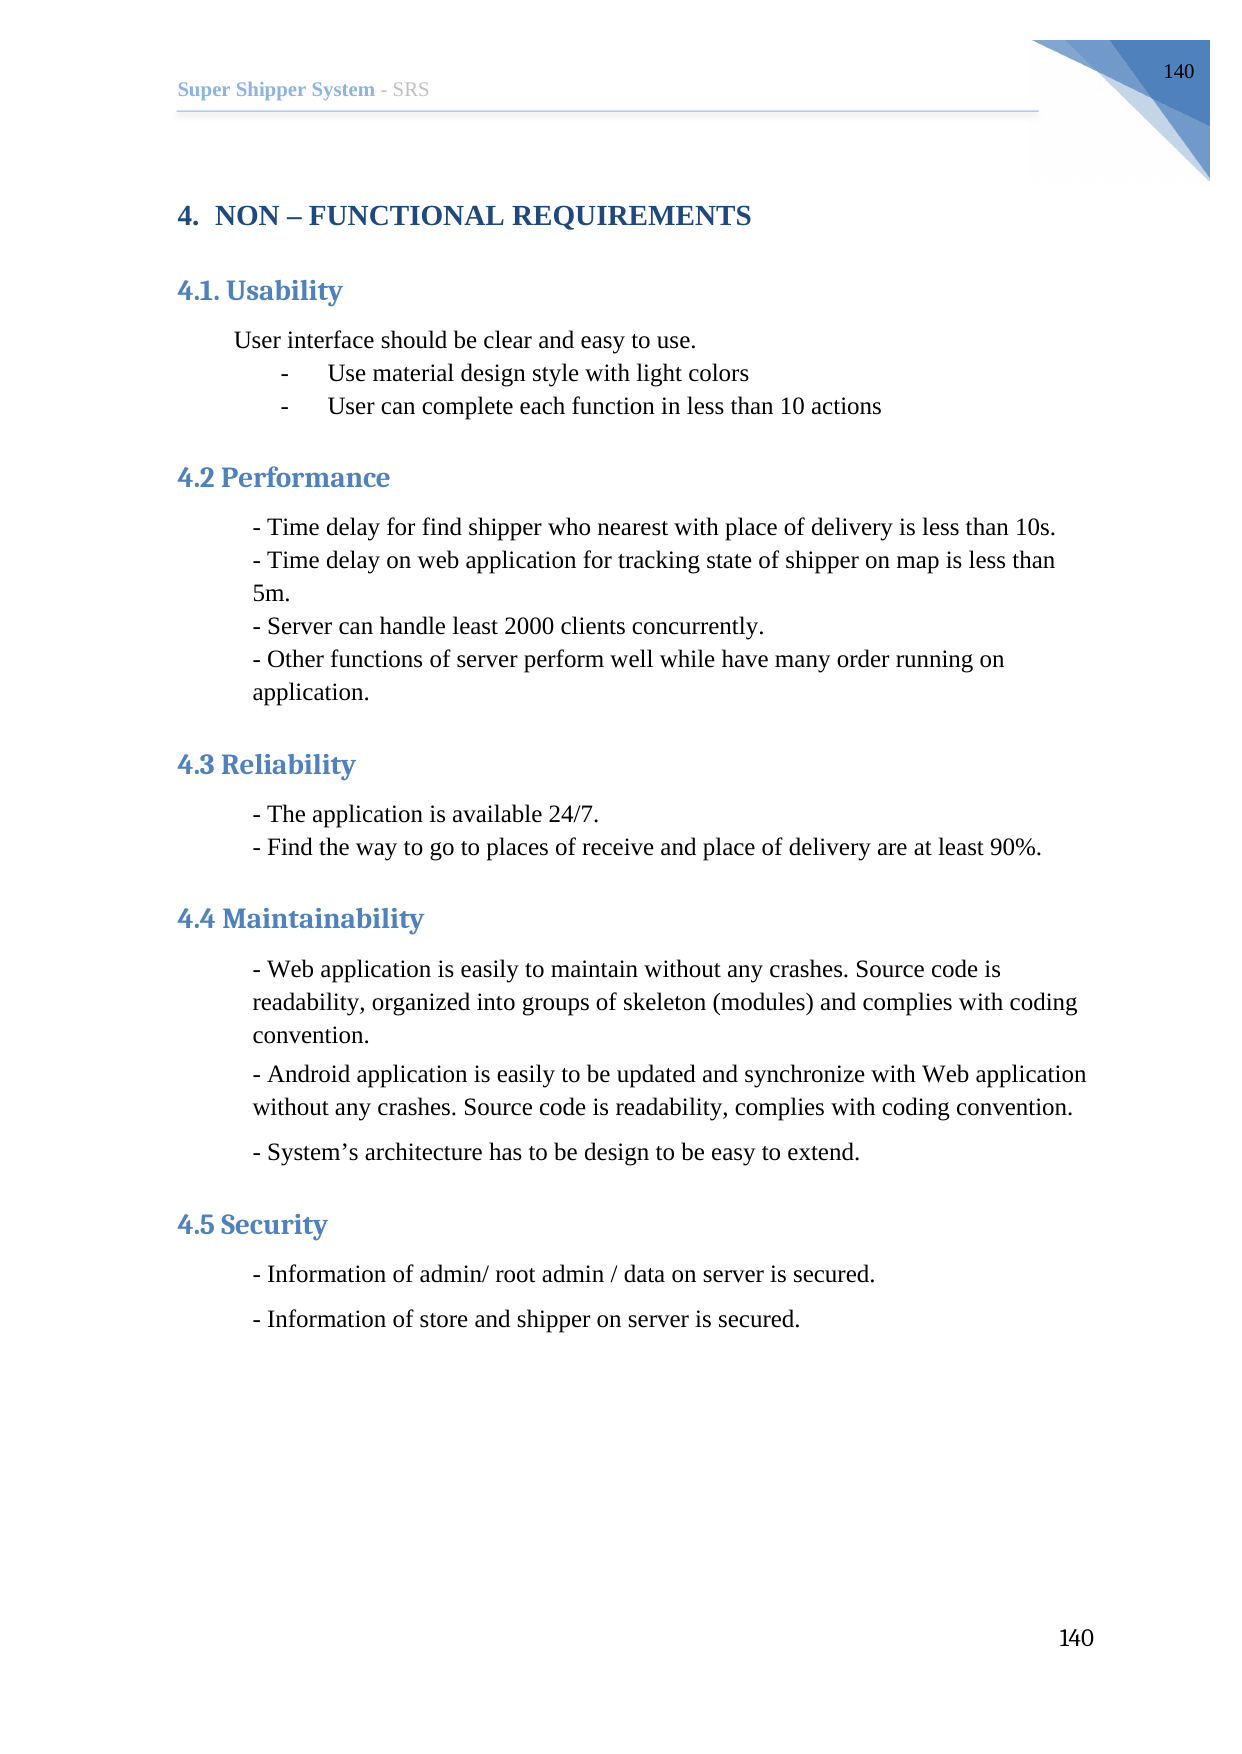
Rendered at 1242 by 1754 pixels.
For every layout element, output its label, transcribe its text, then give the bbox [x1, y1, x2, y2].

subtitle 4.2 Performance [177, 461, 1094, 495]
list - The application is available 24/7. [252, 799, 1094, 828]
subtitle 4.5 Security [177, 1208, 1094, 1242]
text User interface should be clear and easy to use. [177, 325, 1094, 353]
list - Server can handle least 2000 clients concurrently. [252, 611, 1094, 640]
picture [1029, 40, 1210, 182]
subtitle NON – FUNCTIONAL REQUIREMENTS [177, 198, 1094, 231]
text - Android application is easily to be updated and synchronize with Web application without any crashes. Source code is readability, complies with coding convention. [252, 1059, 1094, 1121]
subtitle 4.4 Maintainability [177, 903, 1094, 936]
list - Time delay for find shipper who nearest with place of delivery is less than 10s. [252, 512, 1094, 541]
text - Information of admin/ root admin / data on server is secured. [252, 1259, 1094, 1288]
list User can complete each function in less than 10 actions [280, 391, 1094, 419]
list - Time delay on web application for tracking state of shipper on map is less than 5m. [252, 545, 1094, 607]
subtitle 4.1. Usability [177, 274, 1094, 307]
list - Find the way to go to places of receive and place of delivery are at least 90%. [252, 832, 1094, 861]
list - Web application is easily to maintain without any crashes. Source code is readability, organized into groups of skeleton (modules) and complies with coding convention. [252, 954, 1094, 1048]
list - Other functions of server perform well while have many order running on application. [252, 644, 1094, 706]
subtitle 4.3 Reliability [177, 748, 1094, 782]
text - Information of store and shipper on server is secured. [252, 1304, 1094, 1333]
text - System’s architecture has to be design to be easy to extend. [252, 1137, 1094, 1166]
list Use material design style with light colors [280, 358, 1094, 387]
